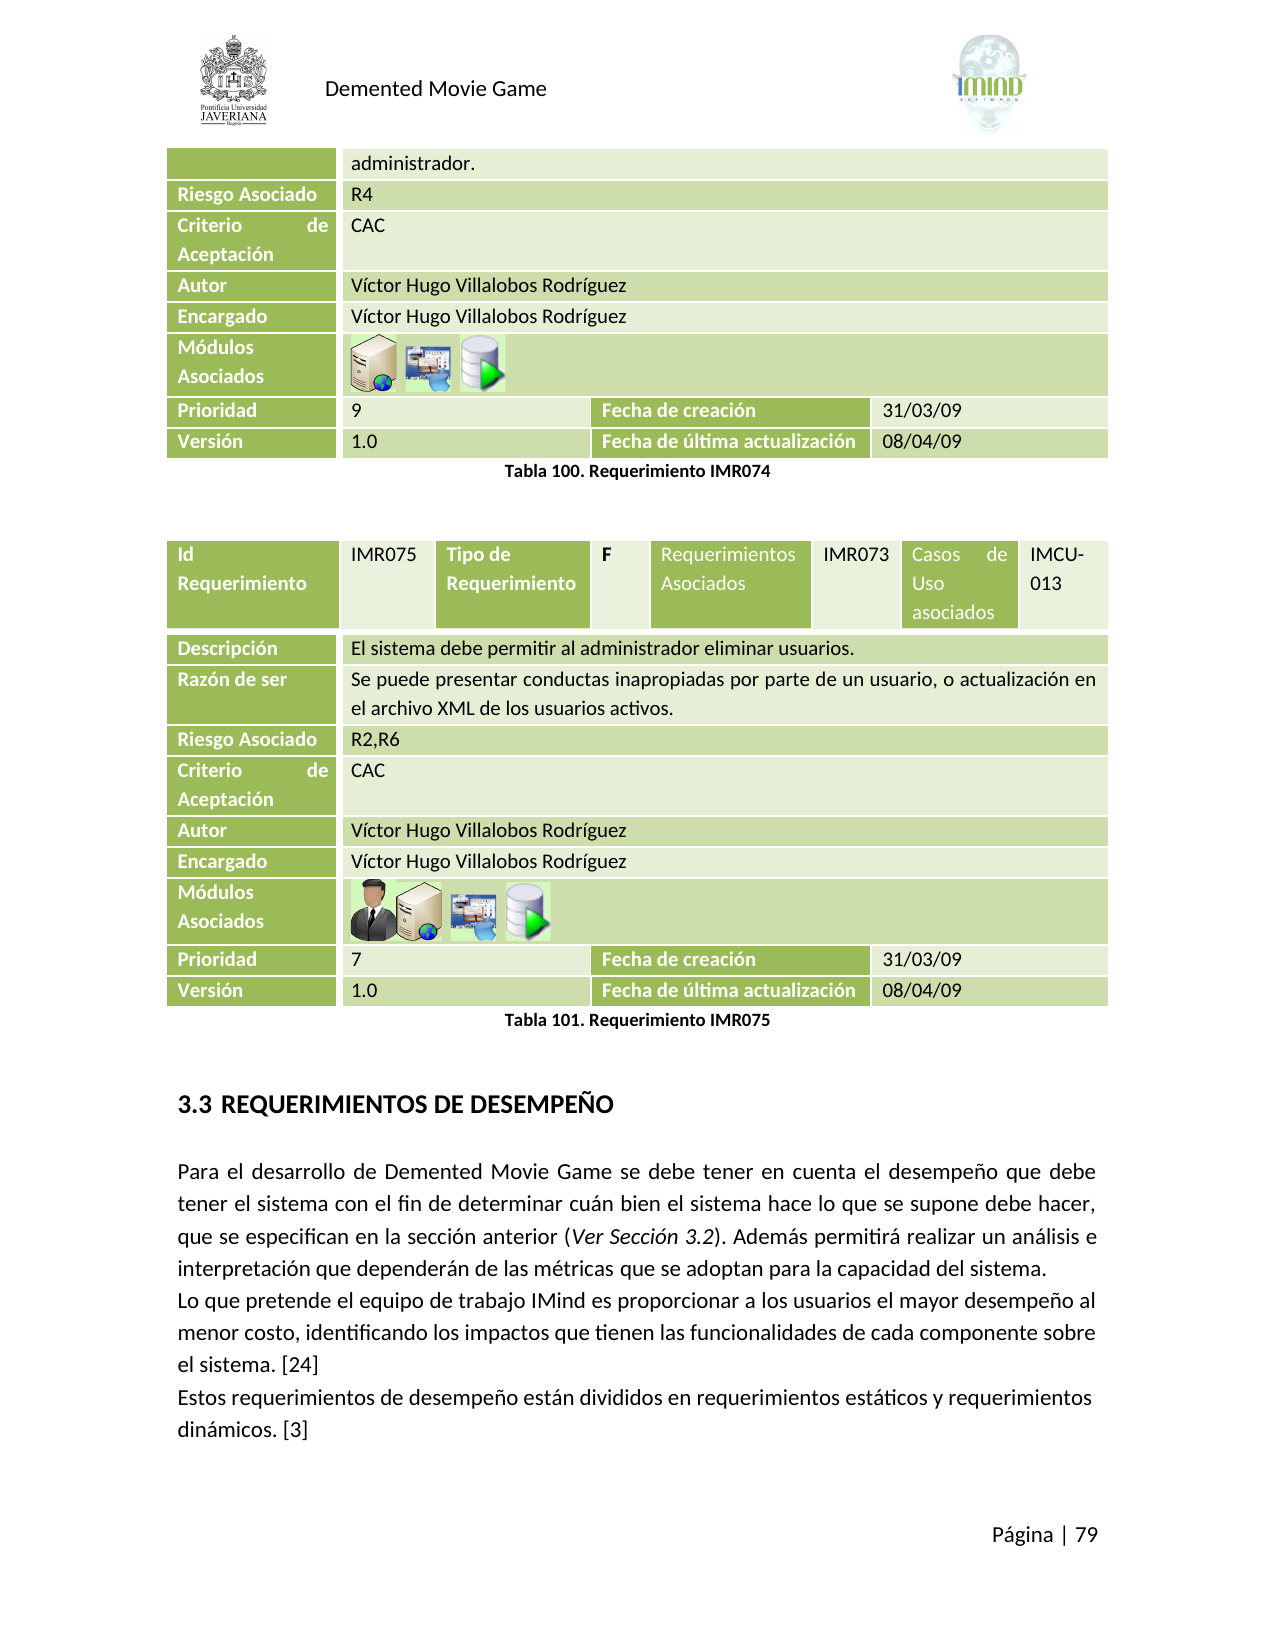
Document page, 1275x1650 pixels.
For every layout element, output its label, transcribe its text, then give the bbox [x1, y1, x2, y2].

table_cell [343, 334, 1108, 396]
picture [405, 346, 451, 392]
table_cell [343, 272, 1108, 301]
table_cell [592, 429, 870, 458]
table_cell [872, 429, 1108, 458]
picture [505, 882, 551, 941]
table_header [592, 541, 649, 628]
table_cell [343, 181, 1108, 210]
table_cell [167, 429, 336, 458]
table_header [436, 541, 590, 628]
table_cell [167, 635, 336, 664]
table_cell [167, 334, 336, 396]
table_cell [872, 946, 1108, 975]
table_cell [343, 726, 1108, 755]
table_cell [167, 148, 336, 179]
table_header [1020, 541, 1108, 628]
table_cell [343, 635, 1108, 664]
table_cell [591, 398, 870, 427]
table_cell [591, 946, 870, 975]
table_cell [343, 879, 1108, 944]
text Lo que pretende el equipo de trabajo IMind es proporcionar a los usuarios el mayor desempeño al menor costo, identificando los impactos que tienen las funcionalidades de cada componente sobre el sistema. [24] [177, 1286, 1098, 1378]
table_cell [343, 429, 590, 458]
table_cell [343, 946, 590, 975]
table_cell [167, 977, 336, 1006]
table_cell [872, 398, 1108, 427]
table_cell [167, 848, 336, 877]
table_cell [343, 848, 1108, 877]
picture [200, 35, 267, 126]
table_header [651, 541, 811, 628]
picture [460, 334, 506, 392]
text Para el desarrollo de Demented Movie Game se debe tener en cuenta el desempeño que debe tener el sistema con el fin de determinar cuán bien el sistema hace lo que se supone debe hacer, que se especifican en la sección anterior (Ver Sección 3.2). Además permitirá realizar un análisis e interpretación que dependerán de las métricas que se adoptan para la capacidad del sistema. [177, 1157, 1098, 1282]
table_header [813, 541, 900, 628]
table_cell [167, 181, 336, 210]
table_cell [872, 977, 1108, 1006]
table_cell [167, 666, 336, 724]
text Estos requerimientos de desempeño están divididos en requerimientos estáticos y requerimientos dinámicos. [3] [177, 1383, 1098, 1443]
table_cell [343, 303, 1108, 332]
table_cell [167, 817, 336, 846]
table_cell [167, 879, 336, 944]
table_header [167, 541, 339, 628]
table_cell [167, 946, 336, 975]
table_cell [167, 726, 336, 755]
text Tabla 100. Requerimiento IMR074 [177, 460, 1098, 483]
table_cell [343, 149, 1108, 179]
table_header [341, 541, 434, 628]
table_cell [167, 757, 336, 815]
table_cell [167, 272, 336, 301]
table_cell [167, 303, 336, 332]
picture [951, 35, 1033, 138]
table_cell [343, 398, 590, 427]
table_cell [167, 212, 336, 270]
picture [350, 334, 397, 392]
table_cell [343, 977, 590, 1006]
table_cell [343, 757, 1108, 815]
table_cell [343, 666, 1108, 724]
text Tabla 101. Requerimiento IMR075 [177, 1008, 1098, 1031]
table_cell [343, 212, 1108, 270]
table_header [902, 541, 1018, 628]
picture [350, 879, 442, 941]
picture [450, 894, 497, 941]
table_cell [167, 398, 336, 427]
subtitle REQUERIMIENTOS DE DESEMPEÑO [177, 1087, 1098, 1120]
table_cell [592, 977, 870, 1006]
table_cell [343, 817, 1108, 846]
